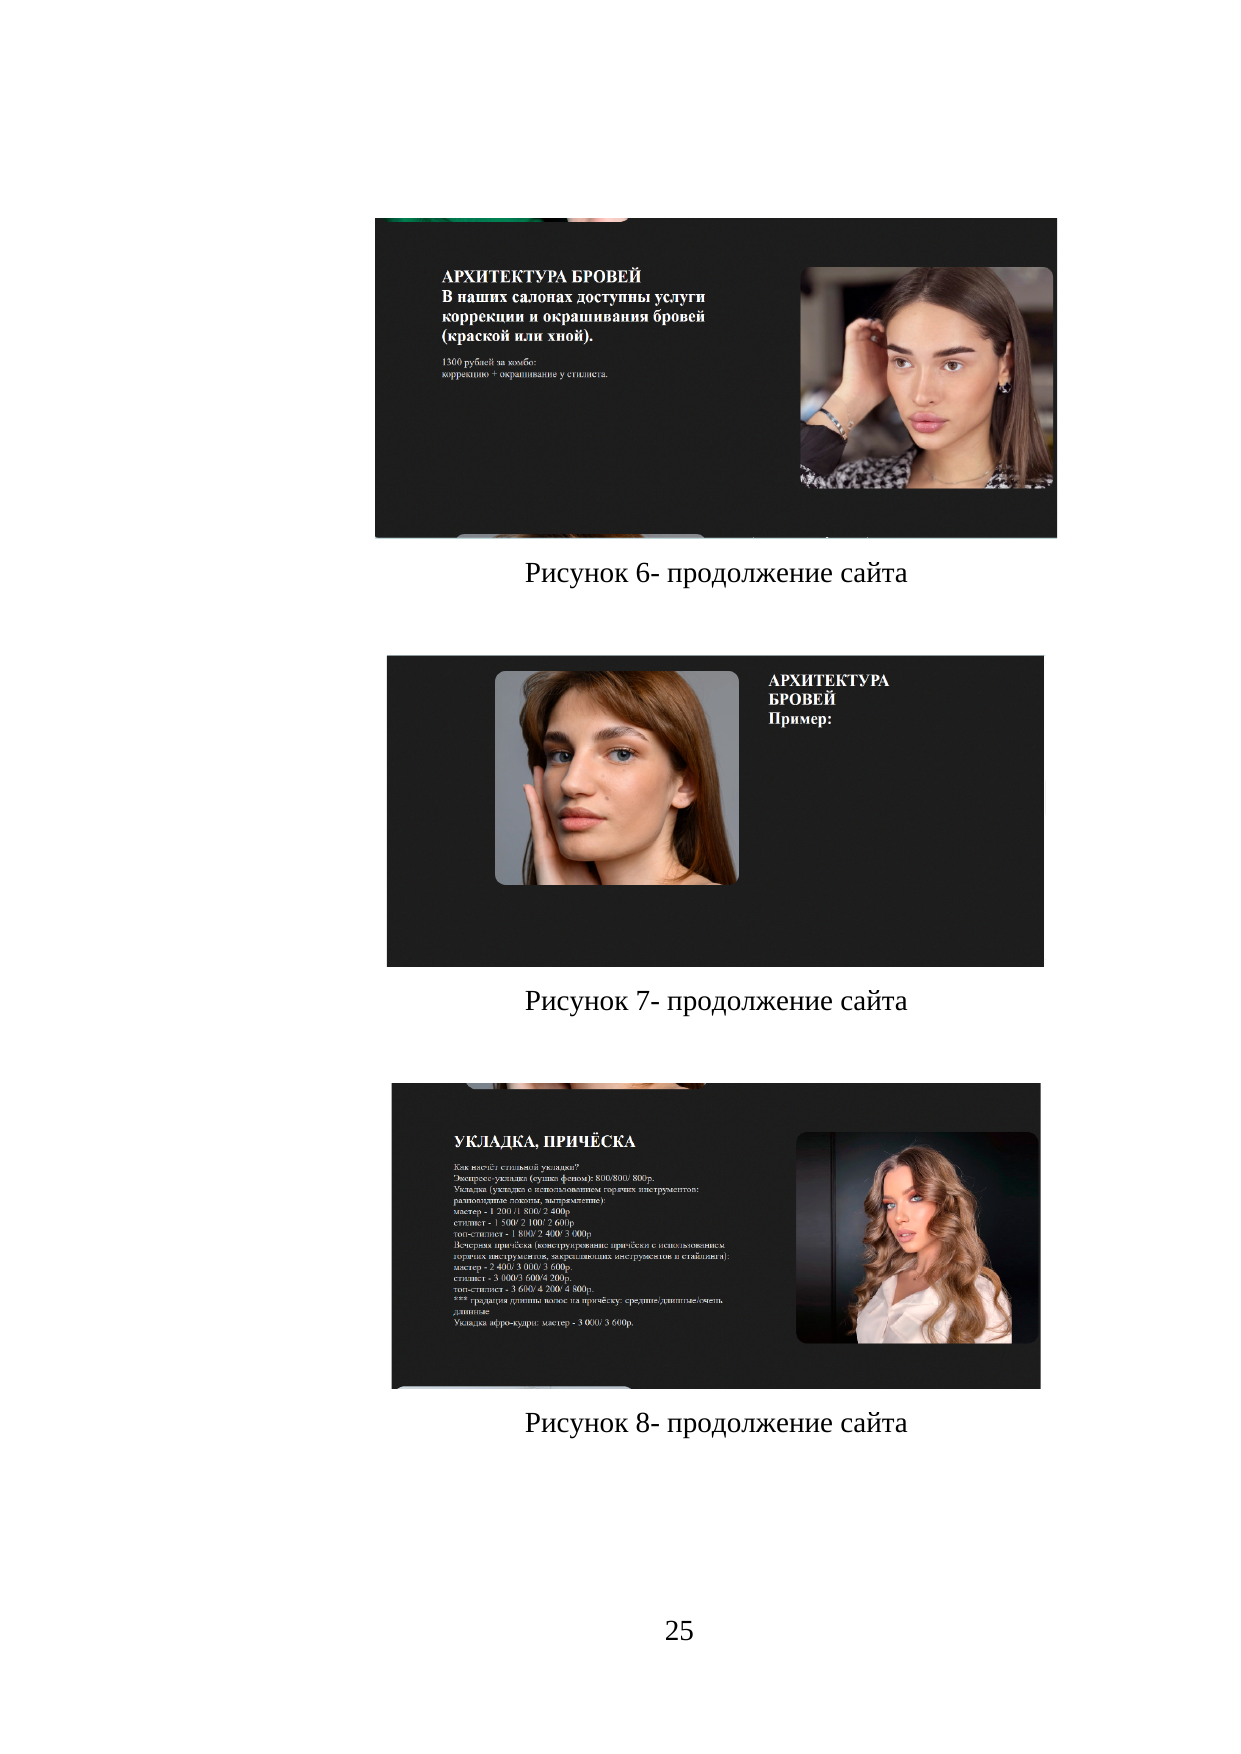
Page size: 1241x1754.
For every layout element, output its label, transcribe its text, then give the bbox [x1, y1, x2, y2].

text Рисунок 6- продолжение сайта [177, 555, 1181, 589]
text Рисунок 8- продолжение сайта [177, 1405, 1181, 1439]
picture [375, 218, 1058, 539]
text Рисунок 7- продолжение сайта [177, 983, 1181, 1016]
picture [386, 655, 1046, 967]
picture [391, 1083, 1041, 1389]
